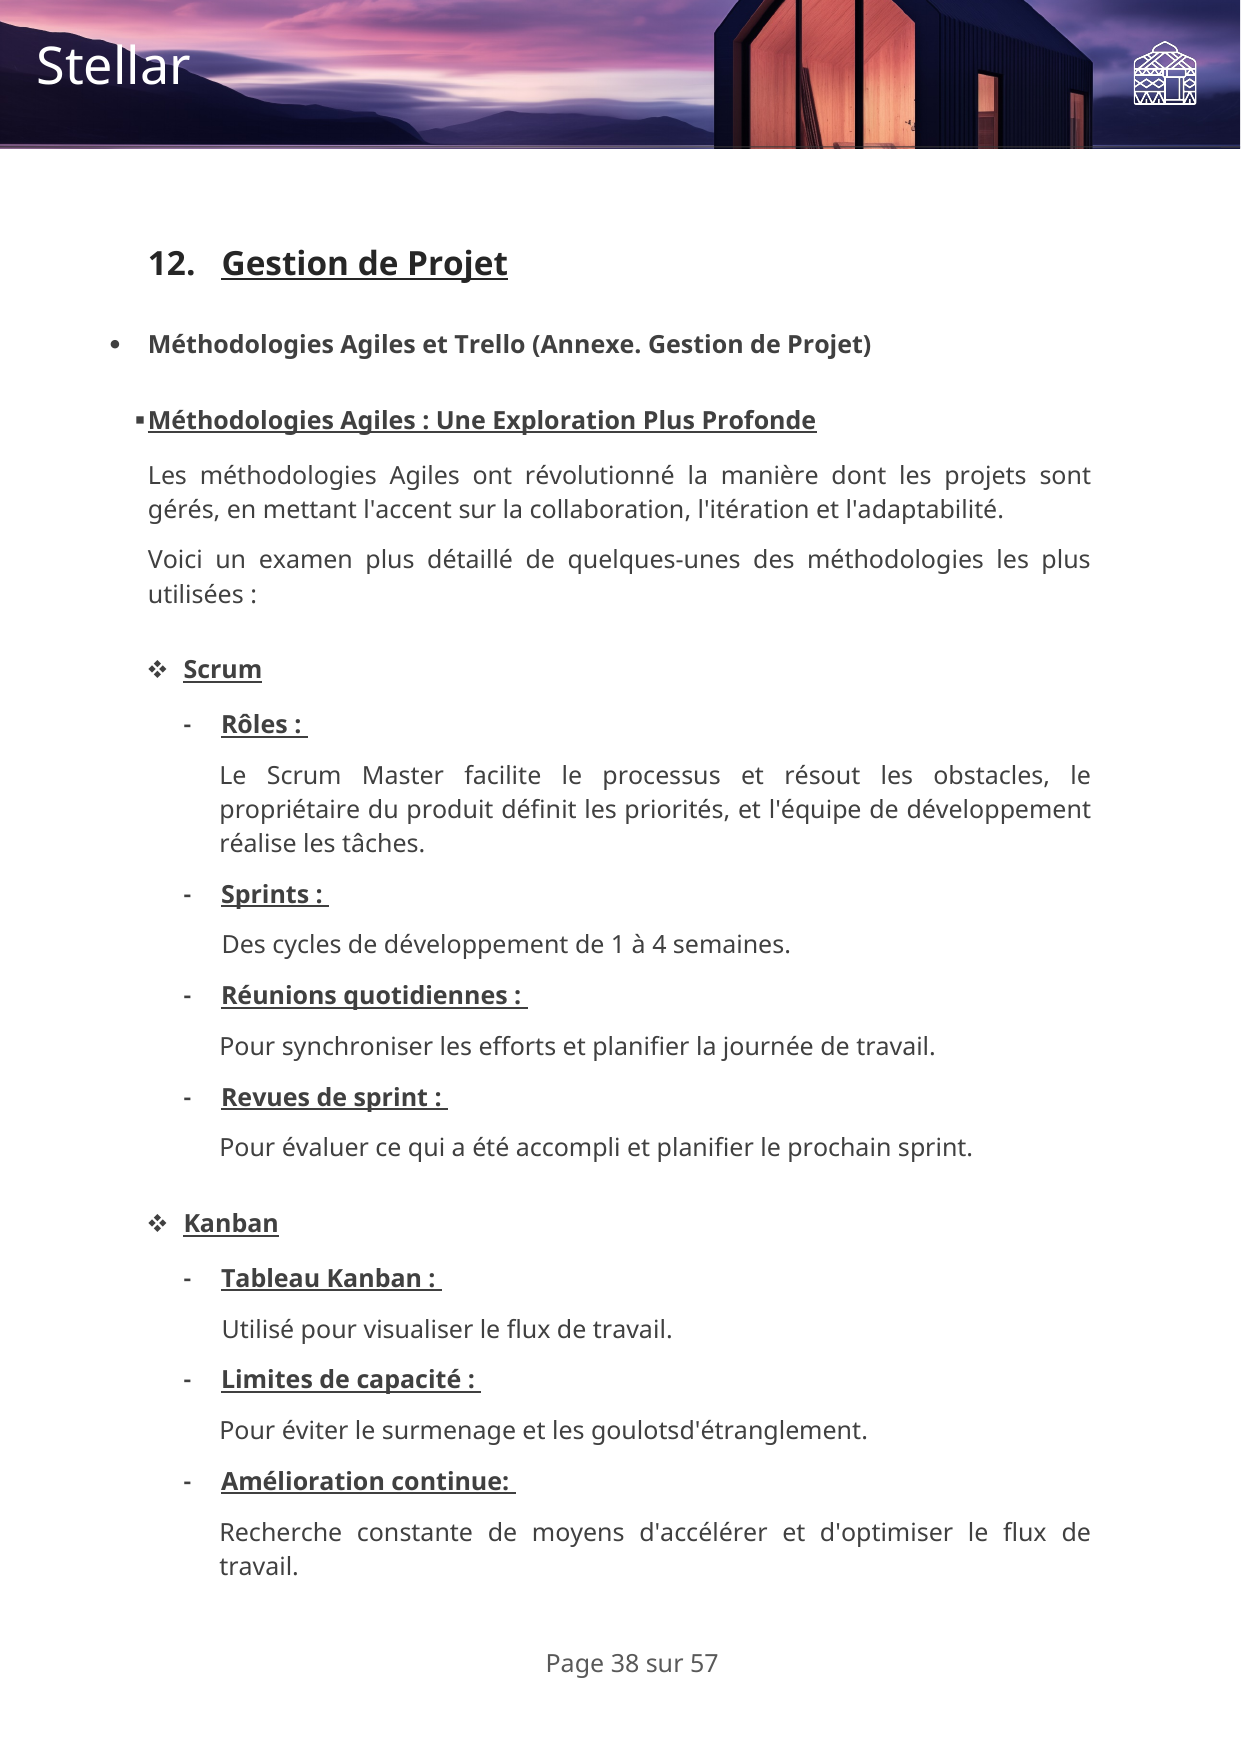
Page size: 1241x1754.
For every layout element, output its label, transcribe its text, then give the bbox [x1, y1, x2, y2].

subtitle Scrum [146, 652, 1092, 686]
text Des cycles de développement de 1 à 4 semaines. [148, 927, 1092, 961]
subtitle Gestion de Projet [148, 240, 1092, 285]
list Tableau Kanban : [183, 1261, 1092, 1295]
list Sprints : [183, 876, 1092, 911]
subtitle Kanban [146, 1206, 1092, 1240]
text Pour évaluer ce qui a été accompli et planifier le prochain sprint. [219, 1130, 1092, 1164]
list Amélioration continue: [183, 1464, 1092, 1498]
text Recherche constante de moyens d'accélérer et d'optimiser le flux de travail. [219, 1514, 1092, 1582]
picture [0, 0, 1241, 146]
list Rôles : [183, 707, 1092, 741]
text Pour synchroniser les efforts et planifier la journée de travail. [183, 1029, 1092, 1063]
text Voici un examen plus détaillé de quelques-unes des méthodologies les plus utilisées : [148, 542, 1092, 610]
list Revues de sprint : [183, 1079, 1092, 1113]
text Pour éviter le surmenage et les goulotsd'étranglement. [183, 1413, 1092, 1447]
list Réunions quotidiennes : [183, 978, 1092, 1012]
text Le Scrum Master facilite le processus et résout les obstacles, le propriétaire du produit définit les priorités, et l'équipe de développement réalise les tâches. [219, 758, 1092, 860]
subtitle Méthodologies Agiles et Trello (Annexe. Gestion de Projet) [111, 327, 1092, 361]
text Les méthodologies Agiles ont révolutionné la manière dont les projets sont gérés, en mettant l'accent sur la collaboration, l'itération et l'adaptabilité. [148, 457, 1092, 526]
text Utilisé pour visualiser le flux de travail. [148, 1311, 1092, 1346]
subtitle Méthodologies Agiles : Une Exploration Plus Profonde [134, 402, 1092, 437]
list Limites de capacité : [183, 1362, 1092, 1396]
